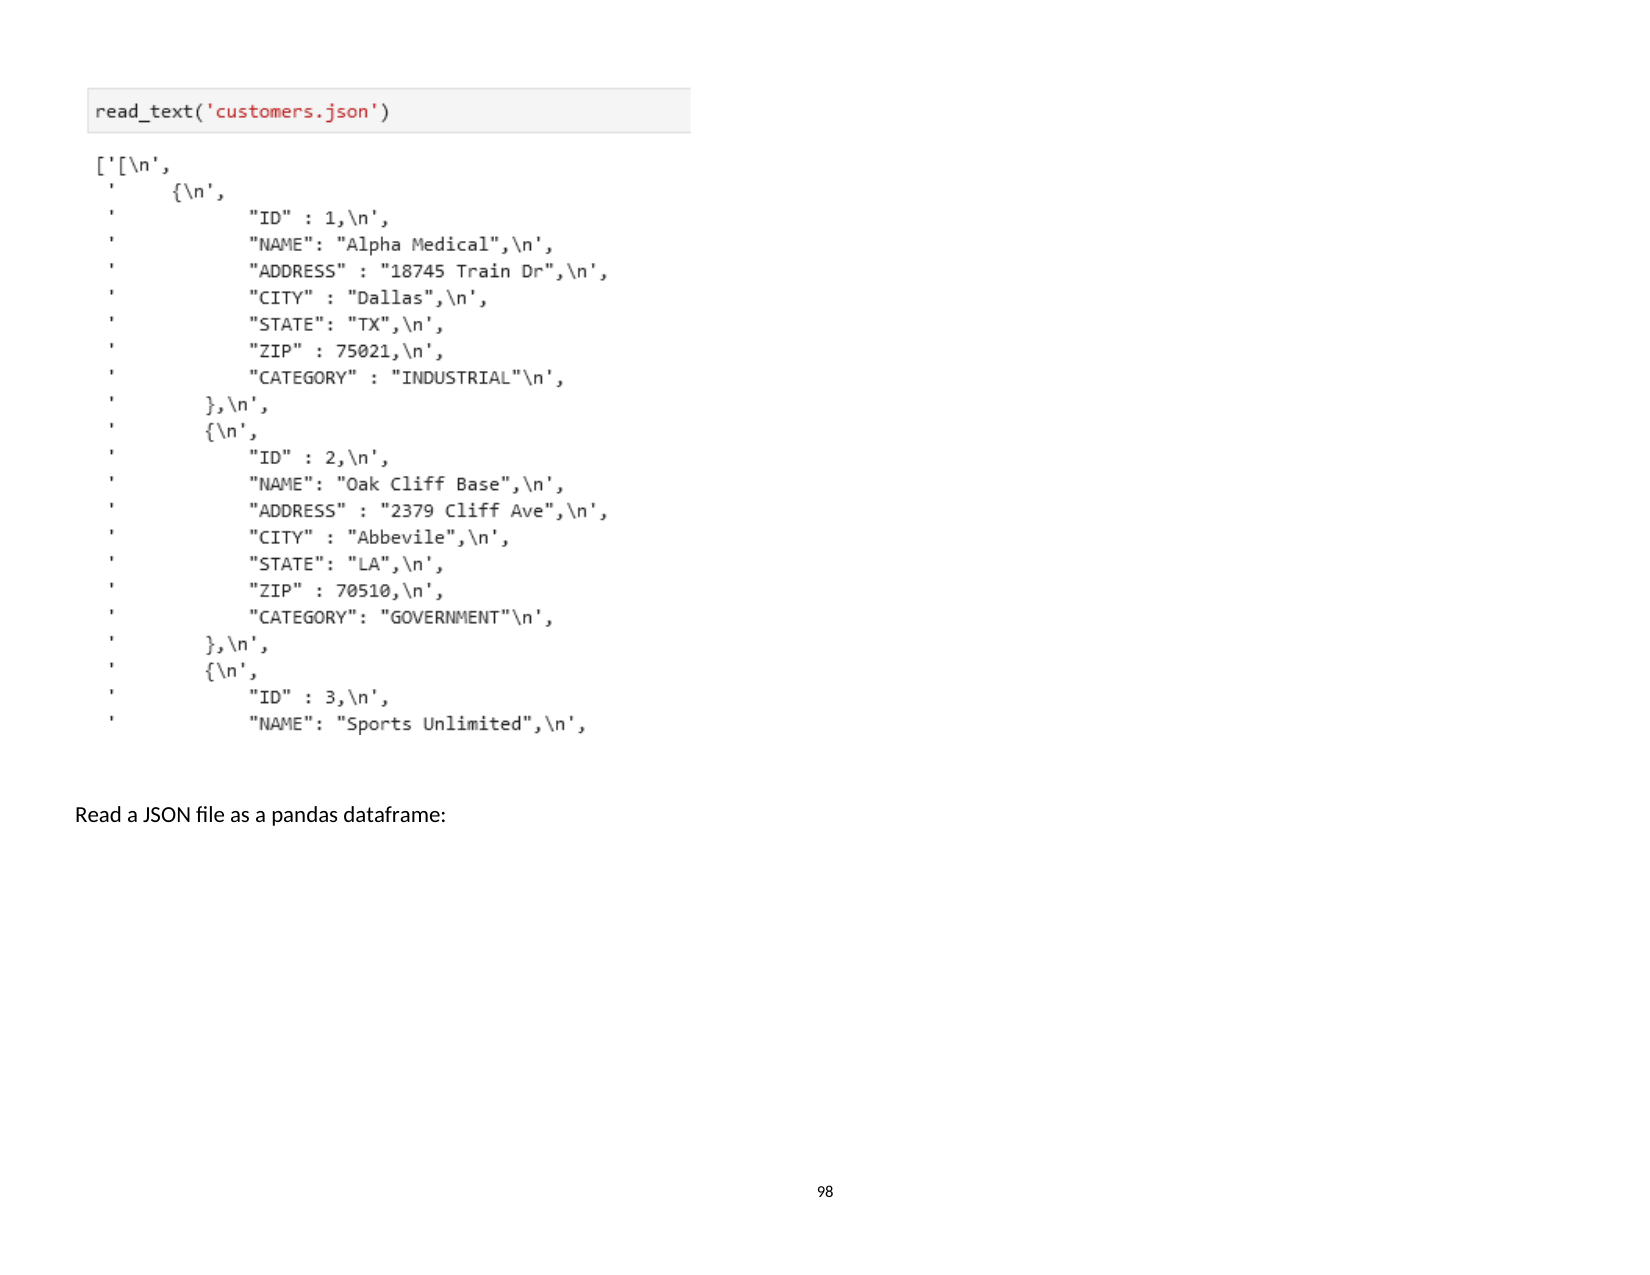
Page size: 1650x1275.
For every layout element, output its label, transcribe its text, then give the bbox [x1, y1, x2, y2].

picture [75, 75, 691, 735]
text Read a JSON file as a pandas dataframe: [75, 800, 1575, 828]
